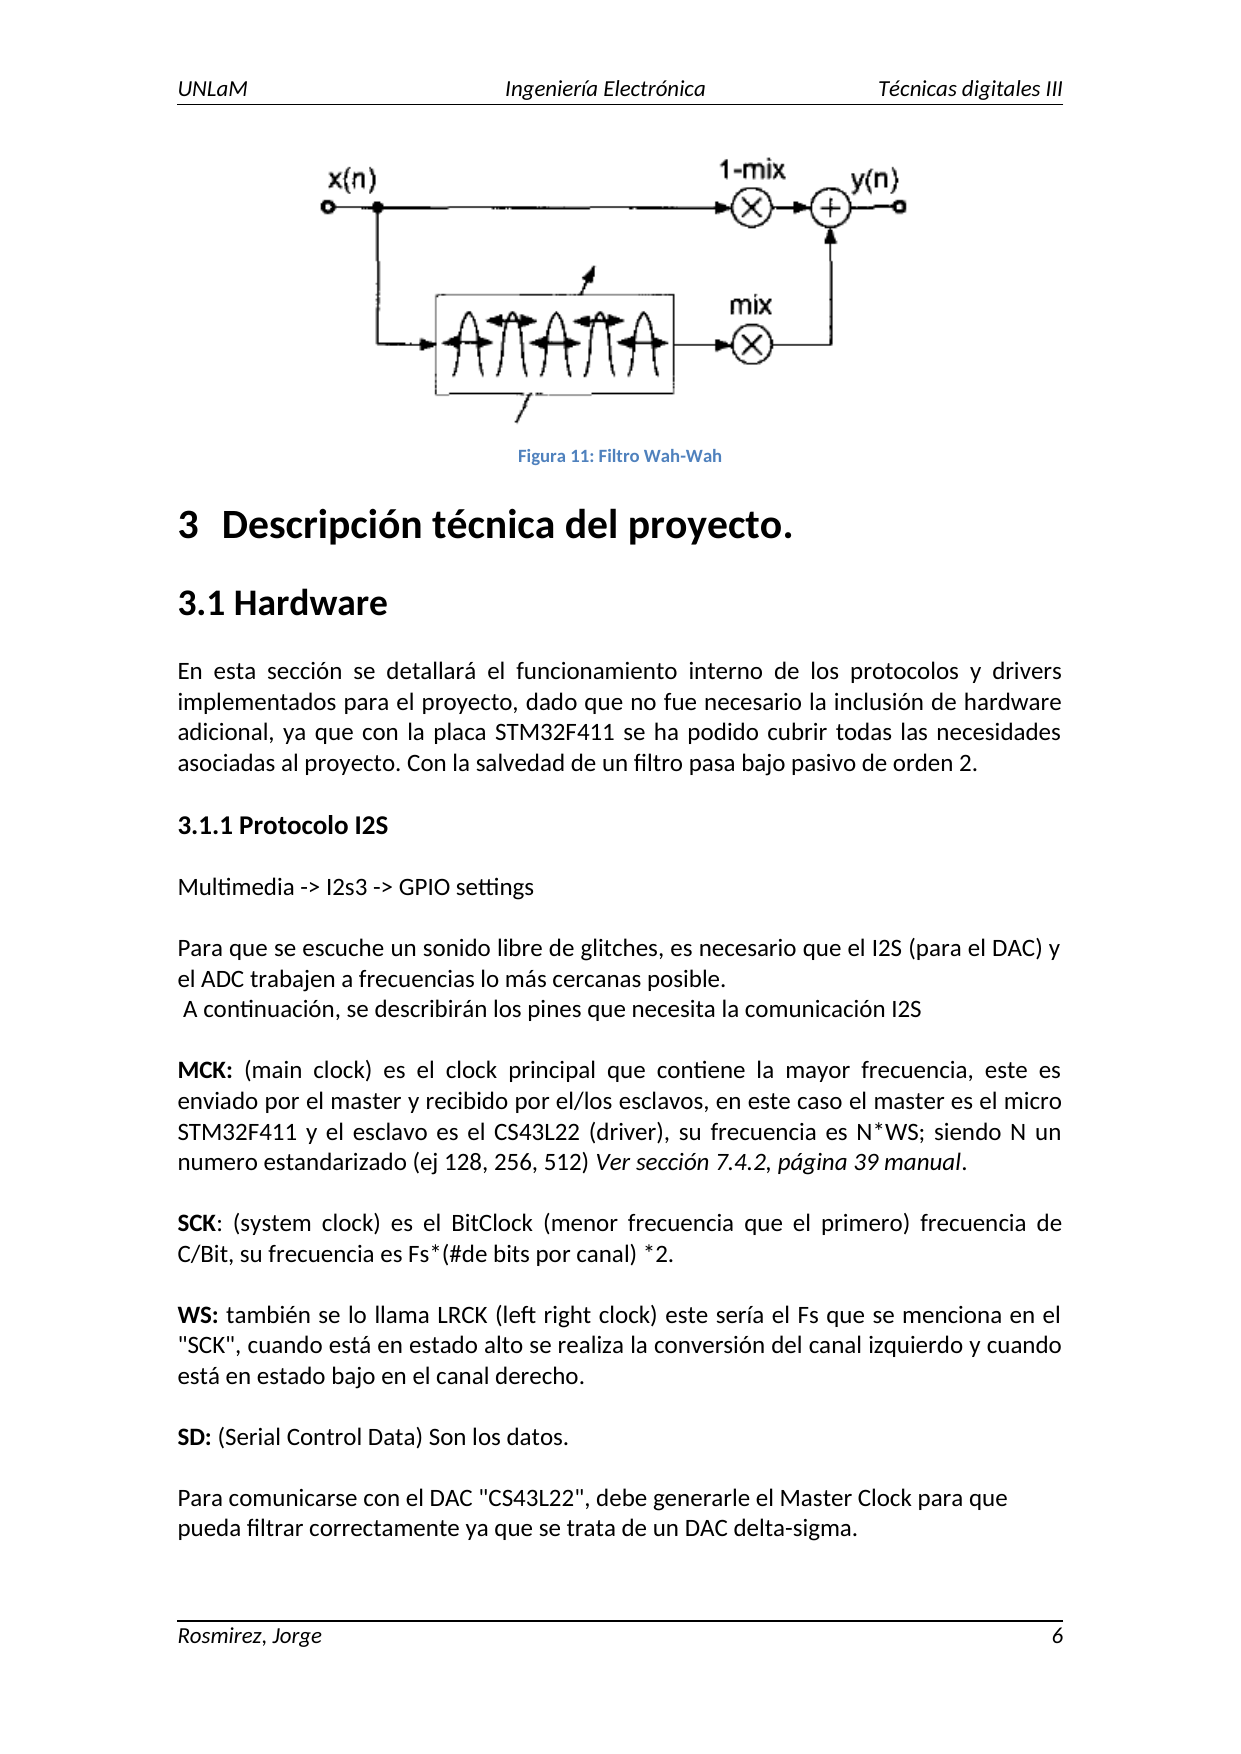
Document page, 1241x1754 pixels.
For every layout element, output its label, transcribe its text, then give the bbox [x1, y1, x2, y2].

text Figura 11: Filtro Wah-Wah [177, 444, 1063, 467]
subtitle 3.1.1 Protocolo I2S [177, 808, 1063, 841]
text WS: también se lo llama LRCK (left right clock) este sería el Fs que se menciona en el "SCK", cuando está en estado alto se realiza la conversión del canal izquierdo y cuando está en estado bajo en el canal derecho. [177, 1299, 1063, 1390]
text En esta sección se detallará el funcionamiento interno de los protocolos y drivers implementados para el proyecto, dado que no fue necesario la inclusión de hardware adicional, ya que con la placa STM32F411 se ha podido cubrir todas las necesidades asociadas al proyecto. Con la salvedad de un filtro pasa bajo pasivo de orden 2. [177, 655, 1063, 777]
text Para que se escuche un sonido libre de glitches, es necesario que el I2S (para el DAC) y el ADC trabajen a frecuencias lo más cercanas posible. [177, 933, 1063, 994]
subtitle 3.1 Hardware [177, 579, 1063, 625]
text A continuación, se describirán los pines que necesita la comunicación I2S [177, 994, 1063, 1024]
text SD: (Serial Control Data) Son los datos. [177, 1421, 1063, 1451]
picture [307, 147, 933, 440]
subtitle Descripción técnica del proyecto. [177, 498, 1063, 548]
text MCK: (main clock) es el clock principal que contiene la mayor frecuencia, este es enviado por el master y recibido por el/los esclavos, en este caso el master es el micro STM32F411 y el esclavo es el CS43L22 (driver), su frecuencia es N*WS; siendo N un numero estandarizado (ej 128, 256, 512) Ver sección 7.4.2, página 39 manual. [177, 1055, 1063, 1177]
text Para comunicarse con el DAC "CS43L22", debe generarle el Master Clock para que pueda filtrar correctamente ya que se trata de un DAC delta-sigma. [177, 1482, 1063, 1543]
text Multimedia -> I2s3 -> GPIO settings [177, 872, 1063, 902]
text SCK: (system clock) es el BitClock (menor frecuencia que el primero) frecuencia de C/Bit, su frecuencia es Fs*(#de bits por canal) *2. [177, 1207, 1063, 1268]
